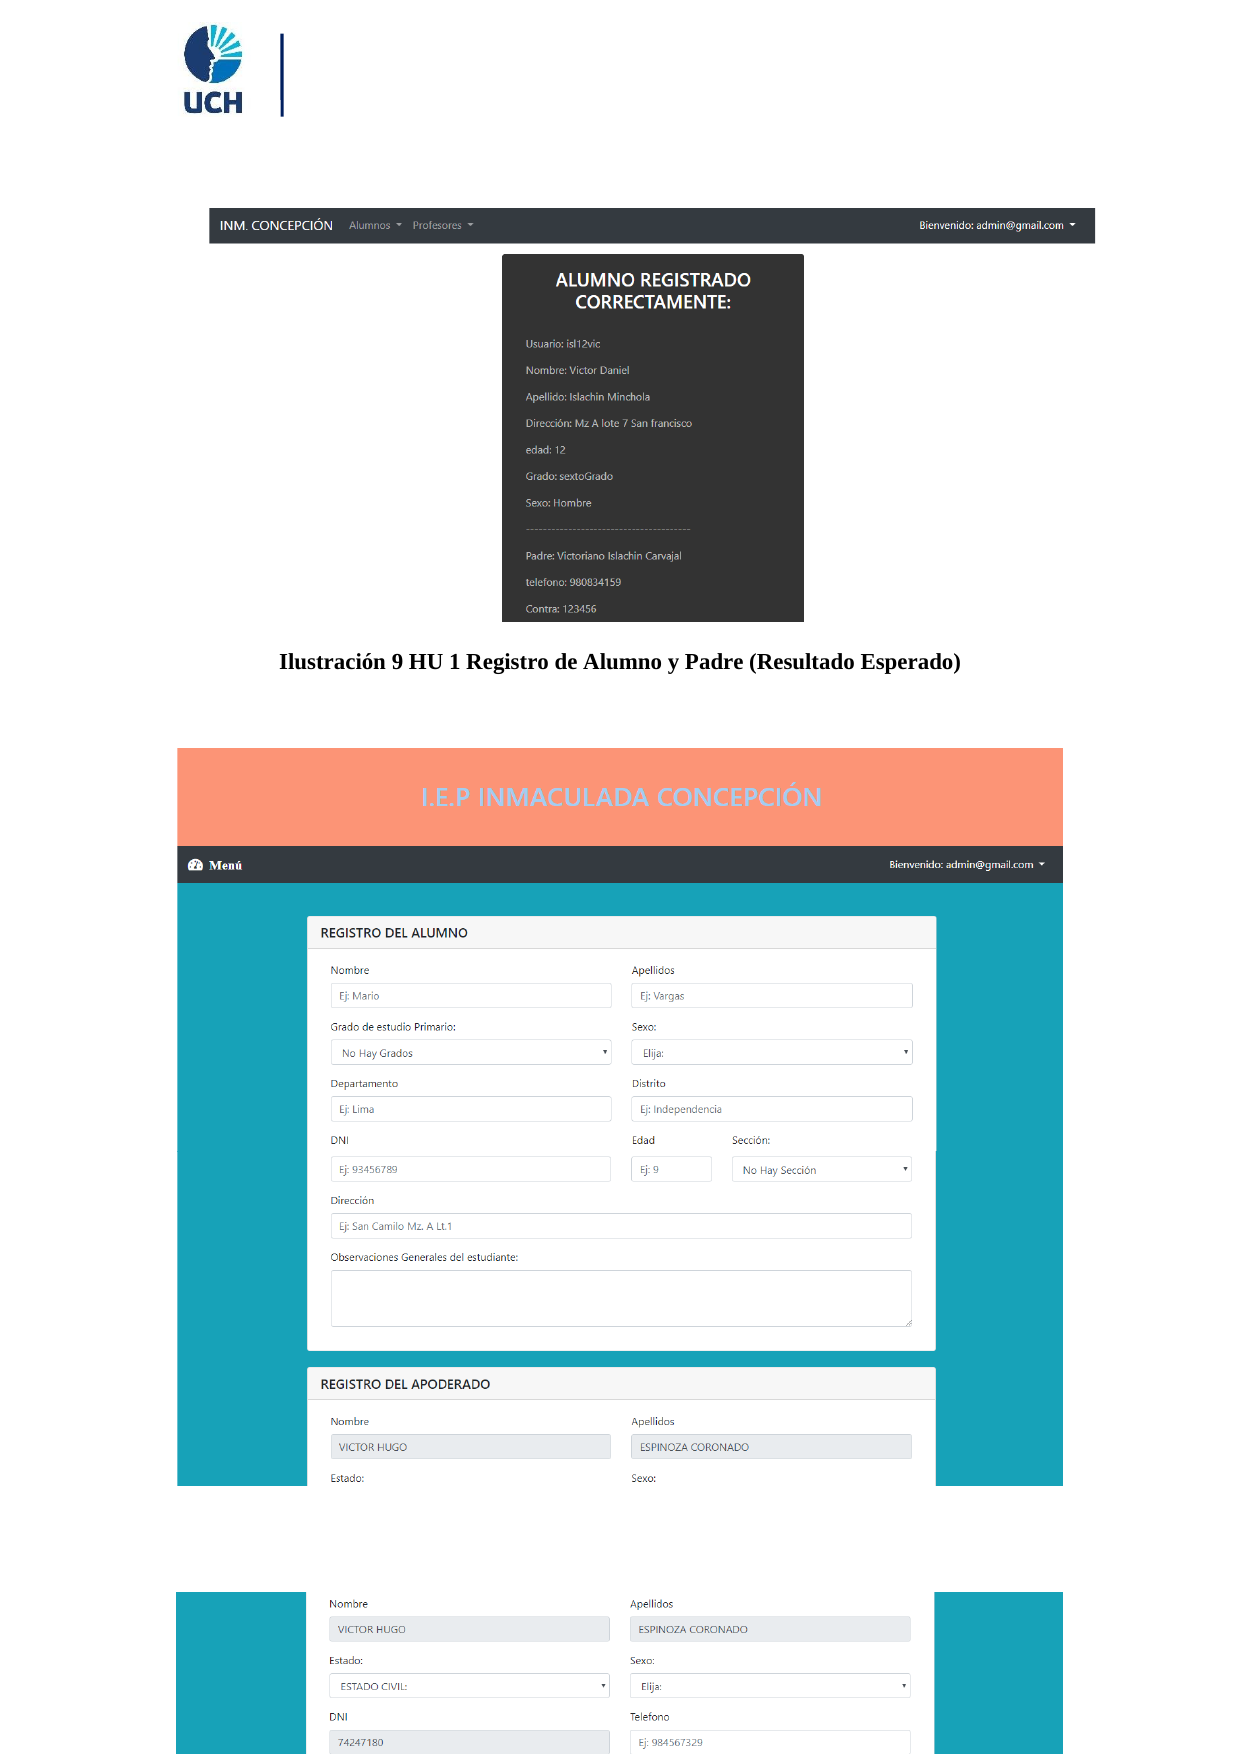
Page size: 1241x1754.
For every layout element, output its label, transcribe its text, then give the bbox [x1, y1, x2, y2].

picture [177, 22, 251, 117]
